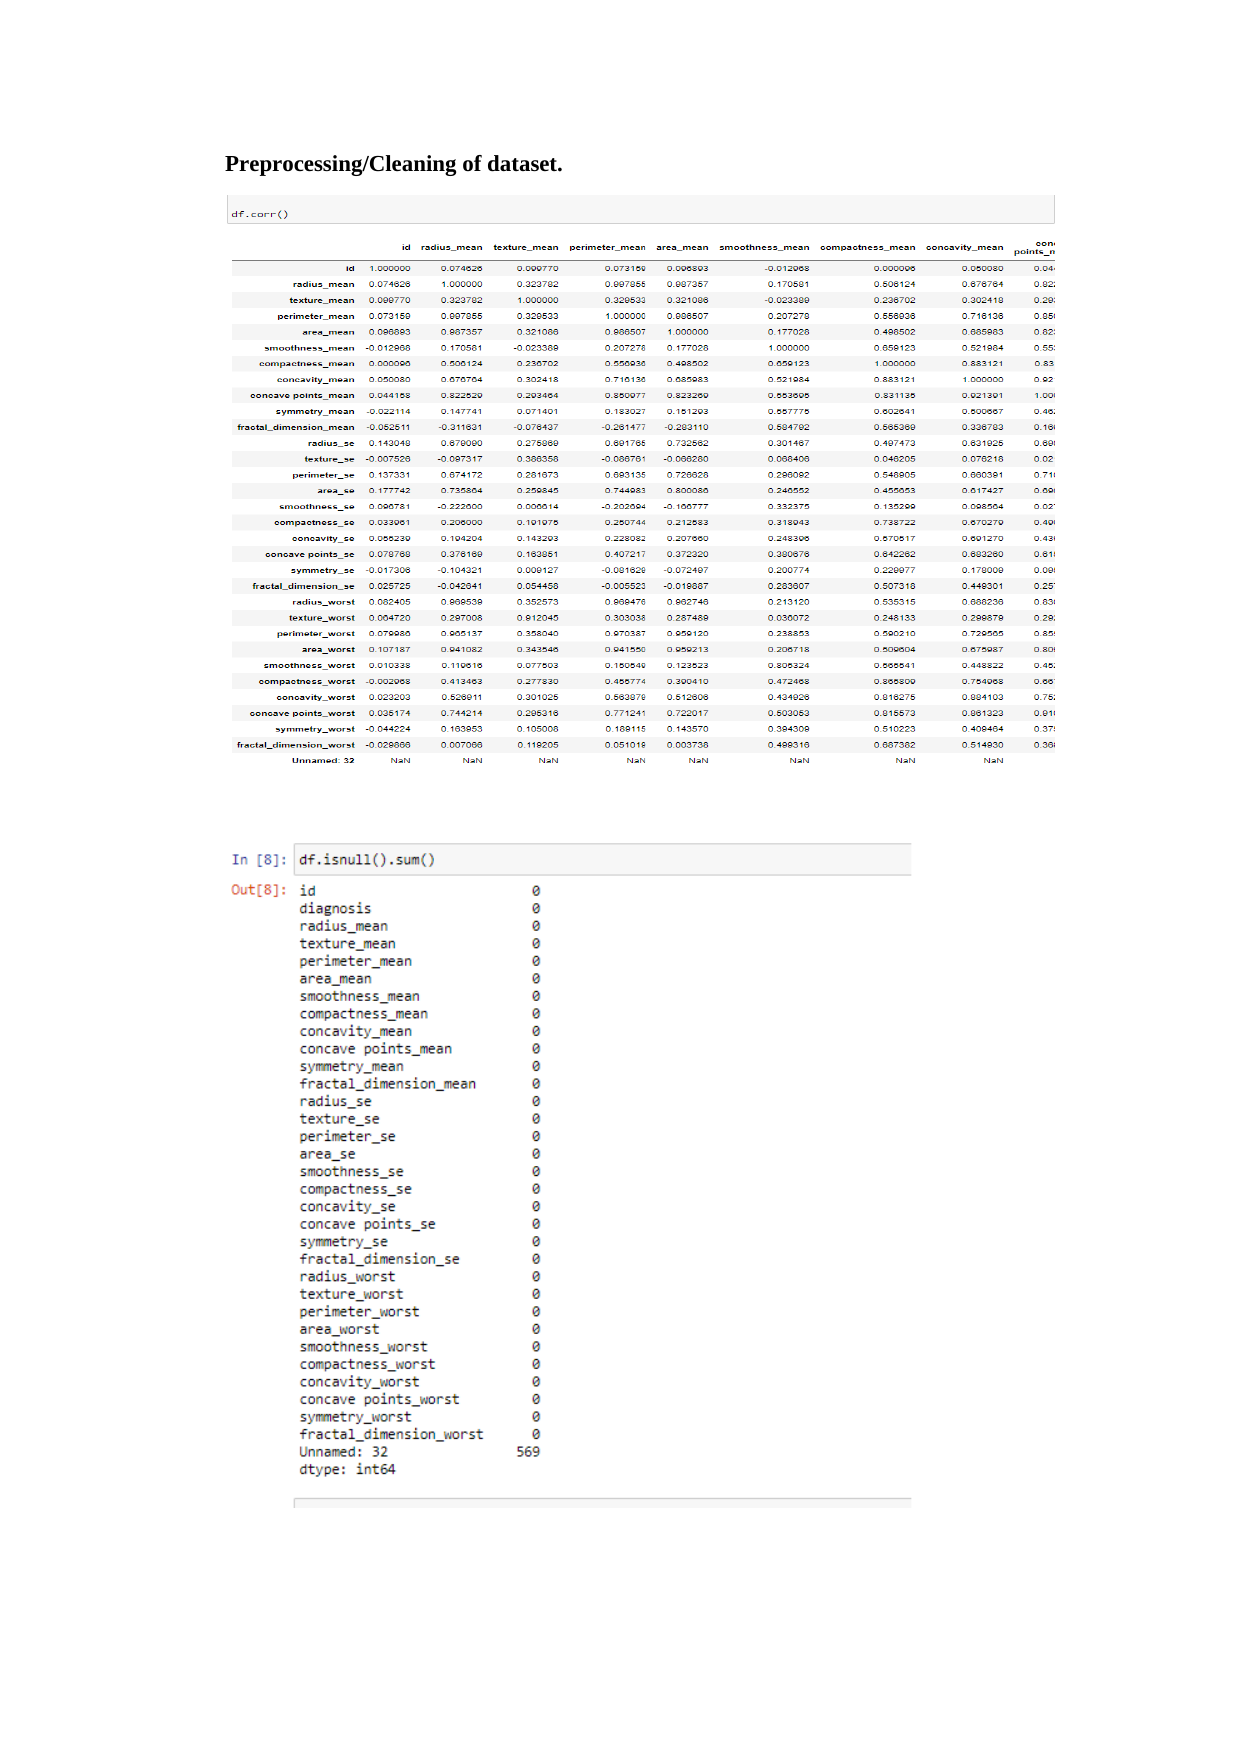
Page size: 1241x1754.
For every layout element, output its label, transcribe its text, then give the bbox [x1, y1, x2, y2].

picture [225, 195, 1065, 769]
text Preprocessing/Cleaning of dataset. [225, 150, 1090, 176]
picture [225, 832, 912, 1508]
